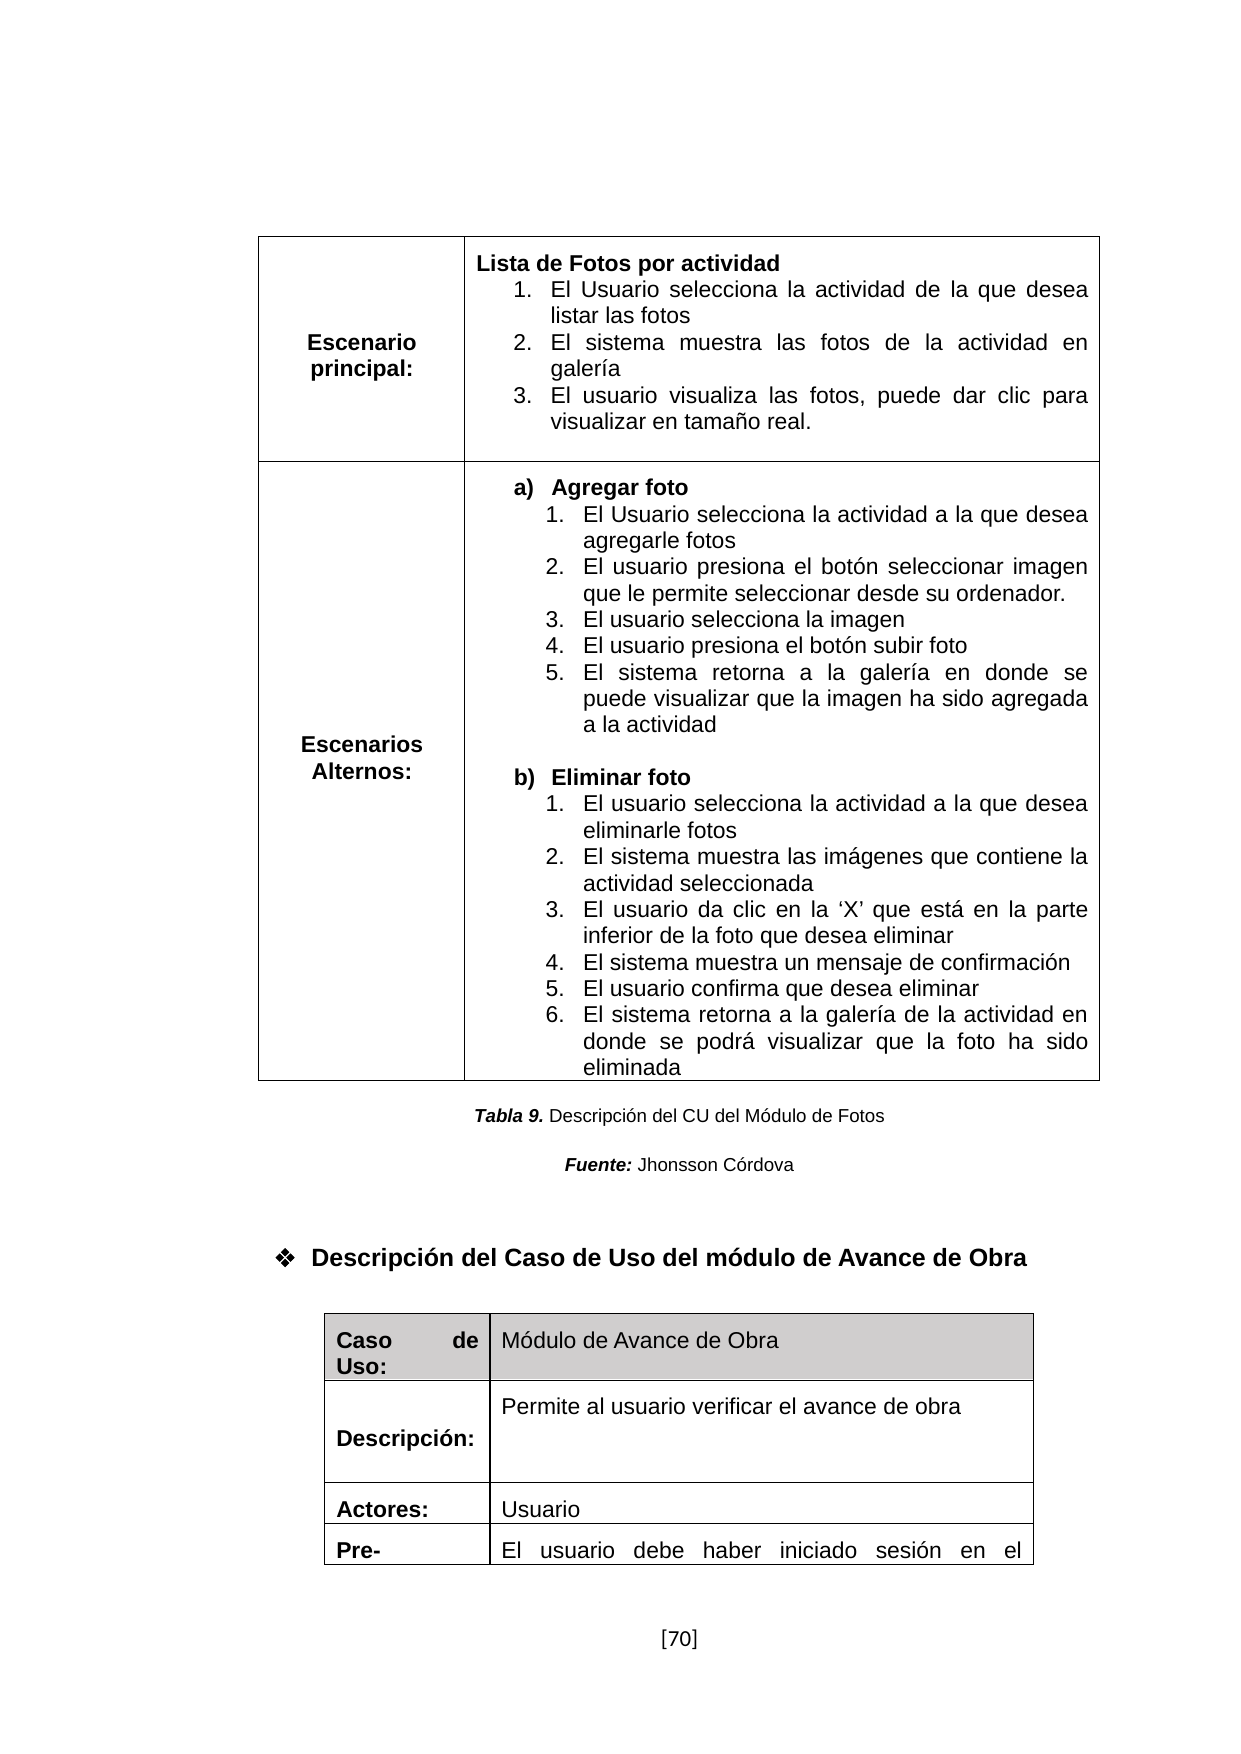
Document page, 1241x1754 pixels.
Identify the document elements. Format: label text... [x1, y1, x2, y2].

table_header Módulo de Avance de Obra [491, 1314, 1033, 1379]
table_header Caso de Uso: [325, 1314, 489, 1379]
table_cell Escenarios Alternos: [259, 462, 464, 1080]
text Fuente: Jhonsson Córdova [236, 1154, 1122, 1175]
table_cell Usuario [491, 1483, 1033, 1523]
table_cell Permite al usuario verificar el avance de obra [491, 1381, 1033, 1482]
table_cell Agregar foto El Usuario selecciona la actividad a la que desea agregarle fotos El usuario presiona el botón seleccionar imagen que le permite seleccionar desde su ordenador. El usuario selecciona la imagen El usuario presiona el botón subir foto El sistema retorna a la galería en donde se puede visualizar que la imagen ha sido agregada a la actividad Eliminar foto El usuario selecciona la actividad a la que desea eliminarle fotos El sistema muestra las imágenes que contiene la actividad seleccionada El usuario da clic en la ‘X’ que está en la parte inferior de la foto que desea eliminar El sistema muestra un mensaje de confirmación El usuario confirma que desea eliminar El sistema retorna a la galería de la actividad en donde se podrá visualizar que la foto ha sido eliminada [465, 462, 1099, 1080]
table_cell Pre-condiciones: [325, 1524, 489, 1564]
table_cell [491, 1524, 1033, 1564]
table_cell Descripción: [325, 1381, 489, 1482]
list Descripción del Caso de Uso del módulo de Avance de Obra [274, 1243, 1122, 1272]
table_cell Actores: [325, 1483, 489, 1523]
text Tabla 9. Descripción del CU del Módulo de Fotos [236, 1105, 1122, 1126]
table_cell Lista de Fotos por actividad El Usuario selecciona la actividad de la que desea listar las fotos El sistema muestra las fotos de la actividad en galería El usuario visualiza las fotos, puede dar clic para visualizar en tamaño real. [465, 237, 1099, 461]
table_cell Escenario principal: [259, 237, 464, 461]
